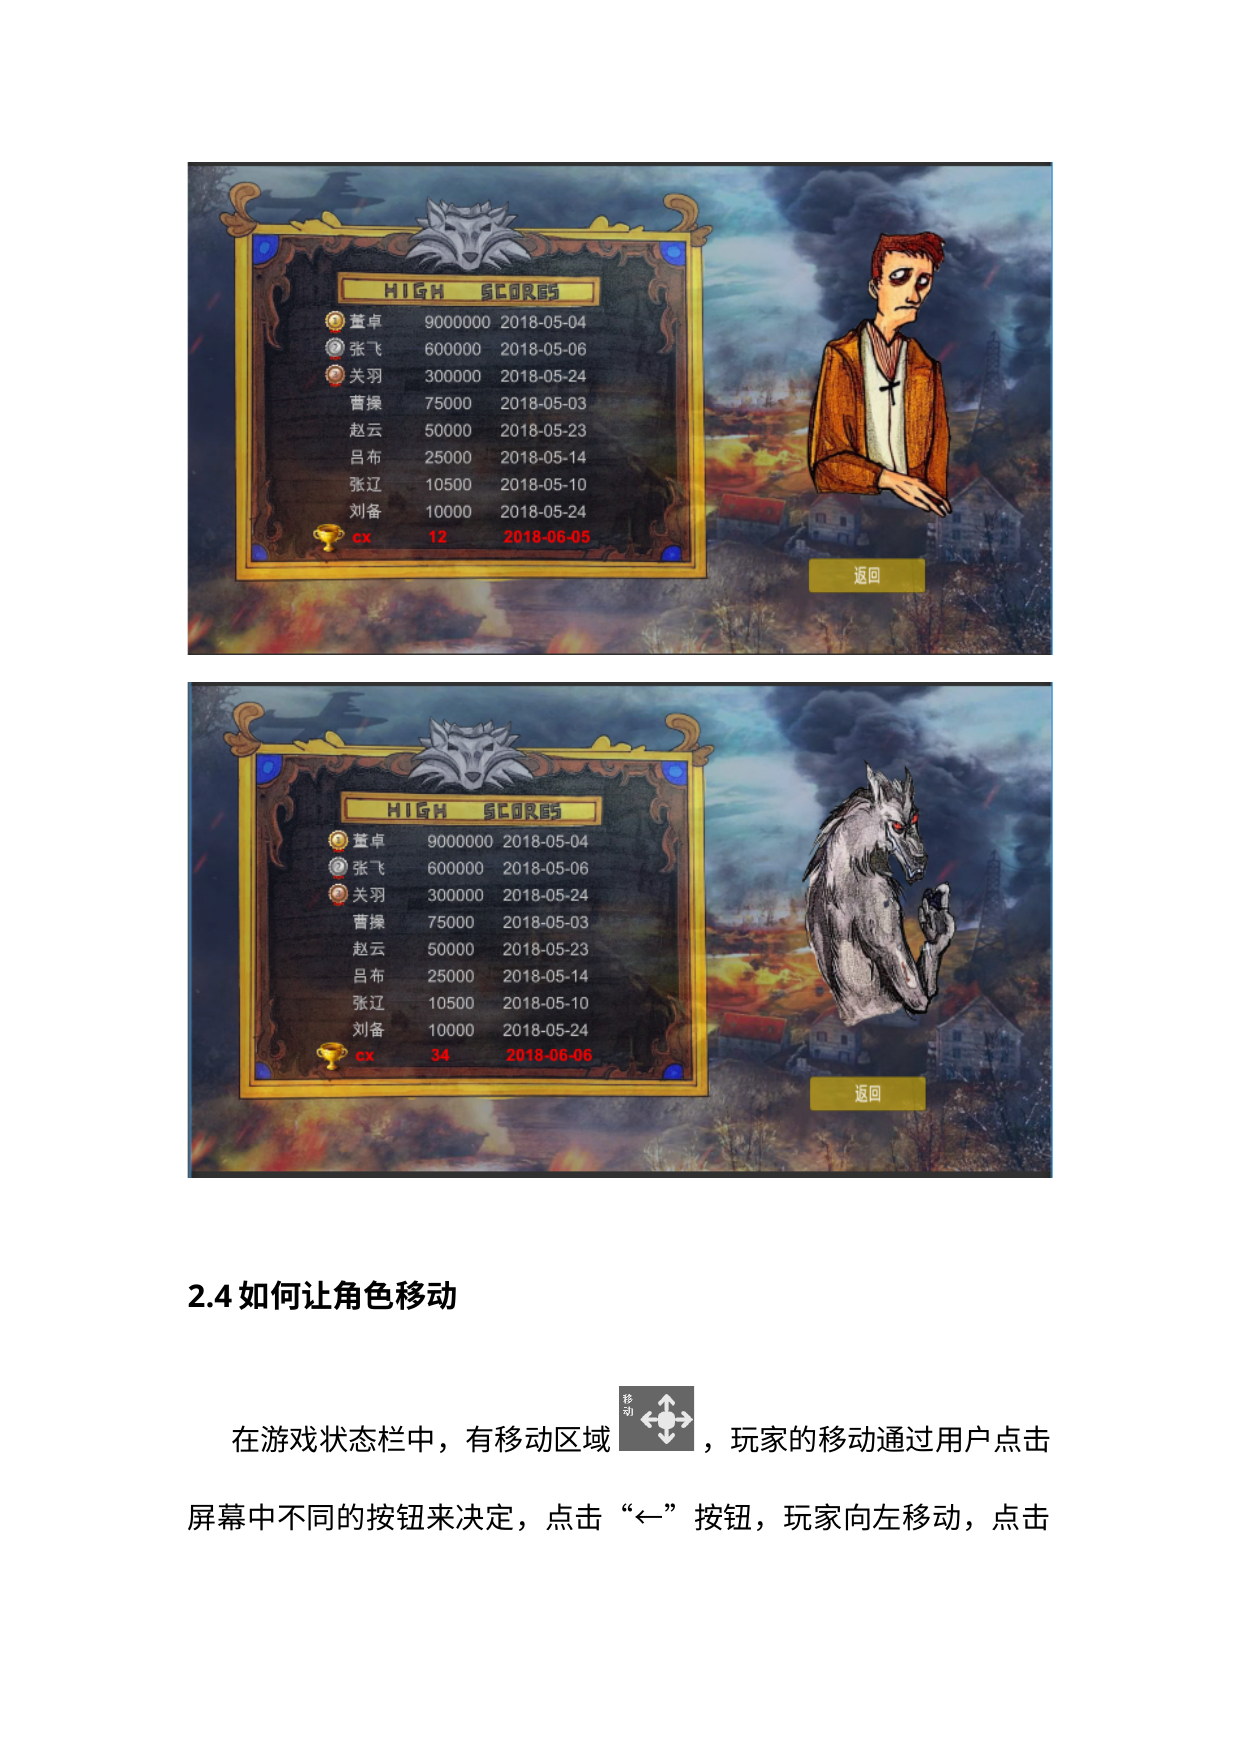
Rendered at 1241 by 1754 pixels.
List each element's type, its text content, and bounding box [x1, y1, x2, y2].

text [187, 1386, 1053, 1549]
picture [619, 1386, 695, 1451]
picture [187, 162, 1053, 655]
picture [187, 682, 1053, 1178]
subtitle 2.4如何让角色移动 [187, 1262, 1053, 1327]
